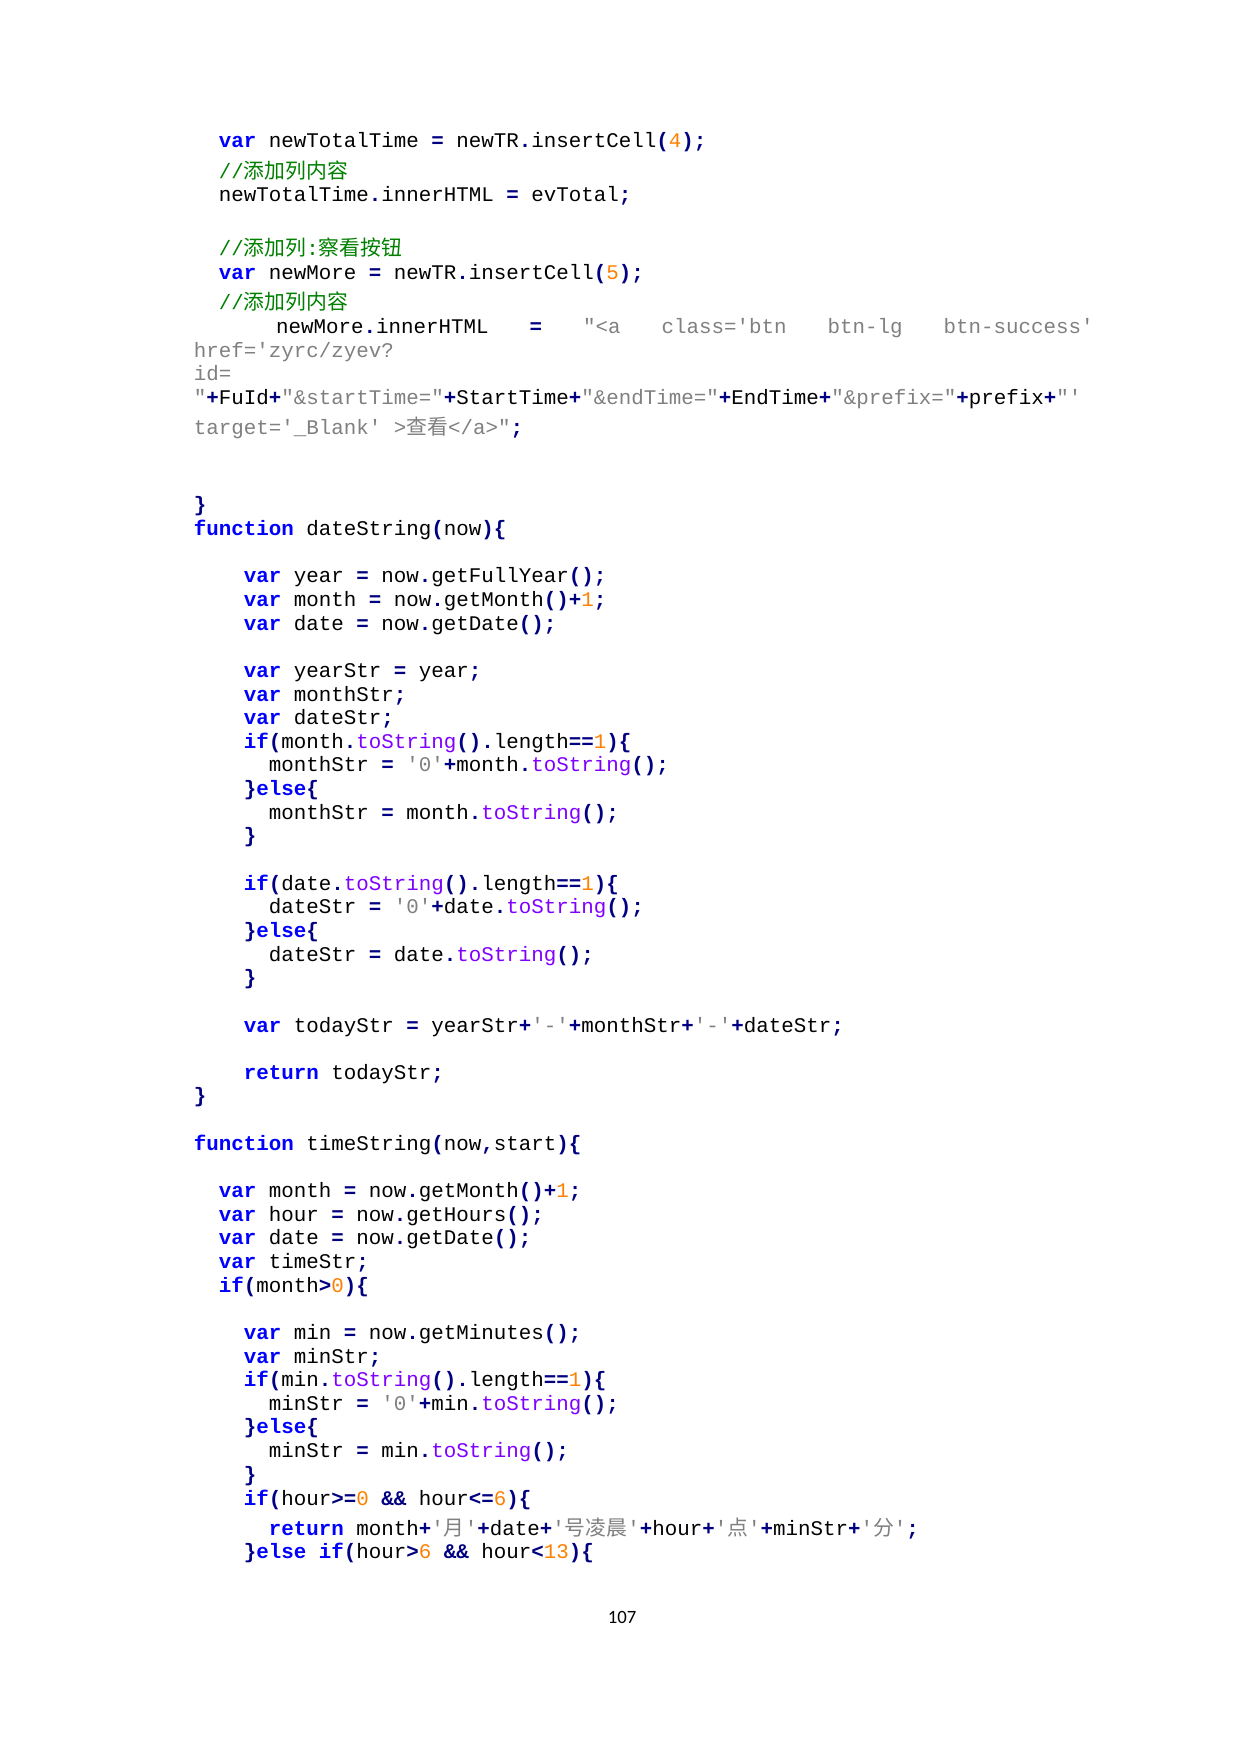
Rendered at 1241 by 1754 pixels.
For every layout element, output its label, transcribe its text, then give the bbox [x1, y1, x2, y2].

text return todayStr; [194, 1062, 1094, 1086]
text var dateStr; [194, 707, 1094, 731]
text var yearStr = year; [194, 660, 1094, 683]
text minStr = min.toString(); [194, 1440, 1094, 1464]
text var month = now.getMonth()+1; [194, 589, 1094, 613]
text newMore.innerHTML = "<a class='btn btn-lg btn-success' href='zyrc/zyev?id="+FuId+"&startTime="+StartTime+"&endTime="+EndTime+"&prefix="+prefix+"' target='_Blank' >查看</a>"; [194, 316, 1094, 441]
text var hour = now.getHours(); [194, 1204, 1094, 1227]
text var newMore = newTR.insertCell(5); [194, 262, 1094, 286]
text function timeString(now,start){ [194, 1133, 1094, 1156]
text }else{ [194, 778, 1094, 802]
text }else if(hour>6 && hour<13){ [194, 1542, 1094, 1565]
text var minStr; [194, 1346, 1094, 1369]
text if(min.toString().length==1){ [194, 1369, 1094, 1393]
text monthStr = '0'+month.toString(); [194, 754, 1094, 778]
text newTotalTime.innerHTML = evTotal; [194, 184, 1094, 208]
text } [194, 1464, 1094, 1487]
text if(hour>=0 && hour<=6){ [194, 1487, 1094, 1511]
text //添加列:察看按钮 [194, 232, 1094, 262]
text //添加列内容 [194, 286, 1094, 316]
text monthStr = month.toString(); [194, 802, 1094, 825]
text var newTotalTime = newTR.insertCell(4); [194, 130, 1094, 154]
text if(date.toString().length==1){ [194, 873, 1094, 896]
text } [194, 494, 1094, 518]
text var year = now.getFullYear(); [194, 565, 1094, 589]
text var timeStr; [194, 1251, 1094, 1275]
text var todayStr = yearStr+'-'+monthStr+'-'+dateStr; [194, 1014, 1094, 1038]
text } [194, 967, 1094, 991]
text if(month.toString().length==1){ [194, 731, 1094, 754]
text } [194, 825, 1094, 849]
text } [194, 1086, 1094, 1109]
text var min = now.getMinutes(); [194, 1322, 1094, 1346]
text }else{ [194, 920, 1094, 944]
text }else{ [194, 1417, 1094, 1440]
text return month+'月'+date+'号凌晨'+hour+'点'+minStr+'分'; [194, 1511, 1094, 1542]
text var date = now.getDate(); [194, 1227, 1094, 1251]
text function dateString(now){ [194, 518, 1094, 542]
text var date = now.getDate(); [194, 613, 1094, 636]
text var monthStr; [194, 683, 1094, 707]
text var month = now.getMonth()+1; [194, 1180, 1094, 1204]
text dateStr = date.toString(); [194, 944, 1094, 967]
text //添加列内容 [194, 154, 1094, 184]
text if(month>0){ [194, 1275, 1094, 1298]
text minStr = '0'+min.toString(); [194, 1393, 1094, 1417]
text dateStr = '0'+date.toString(); [194, 896, 1094, 920]
